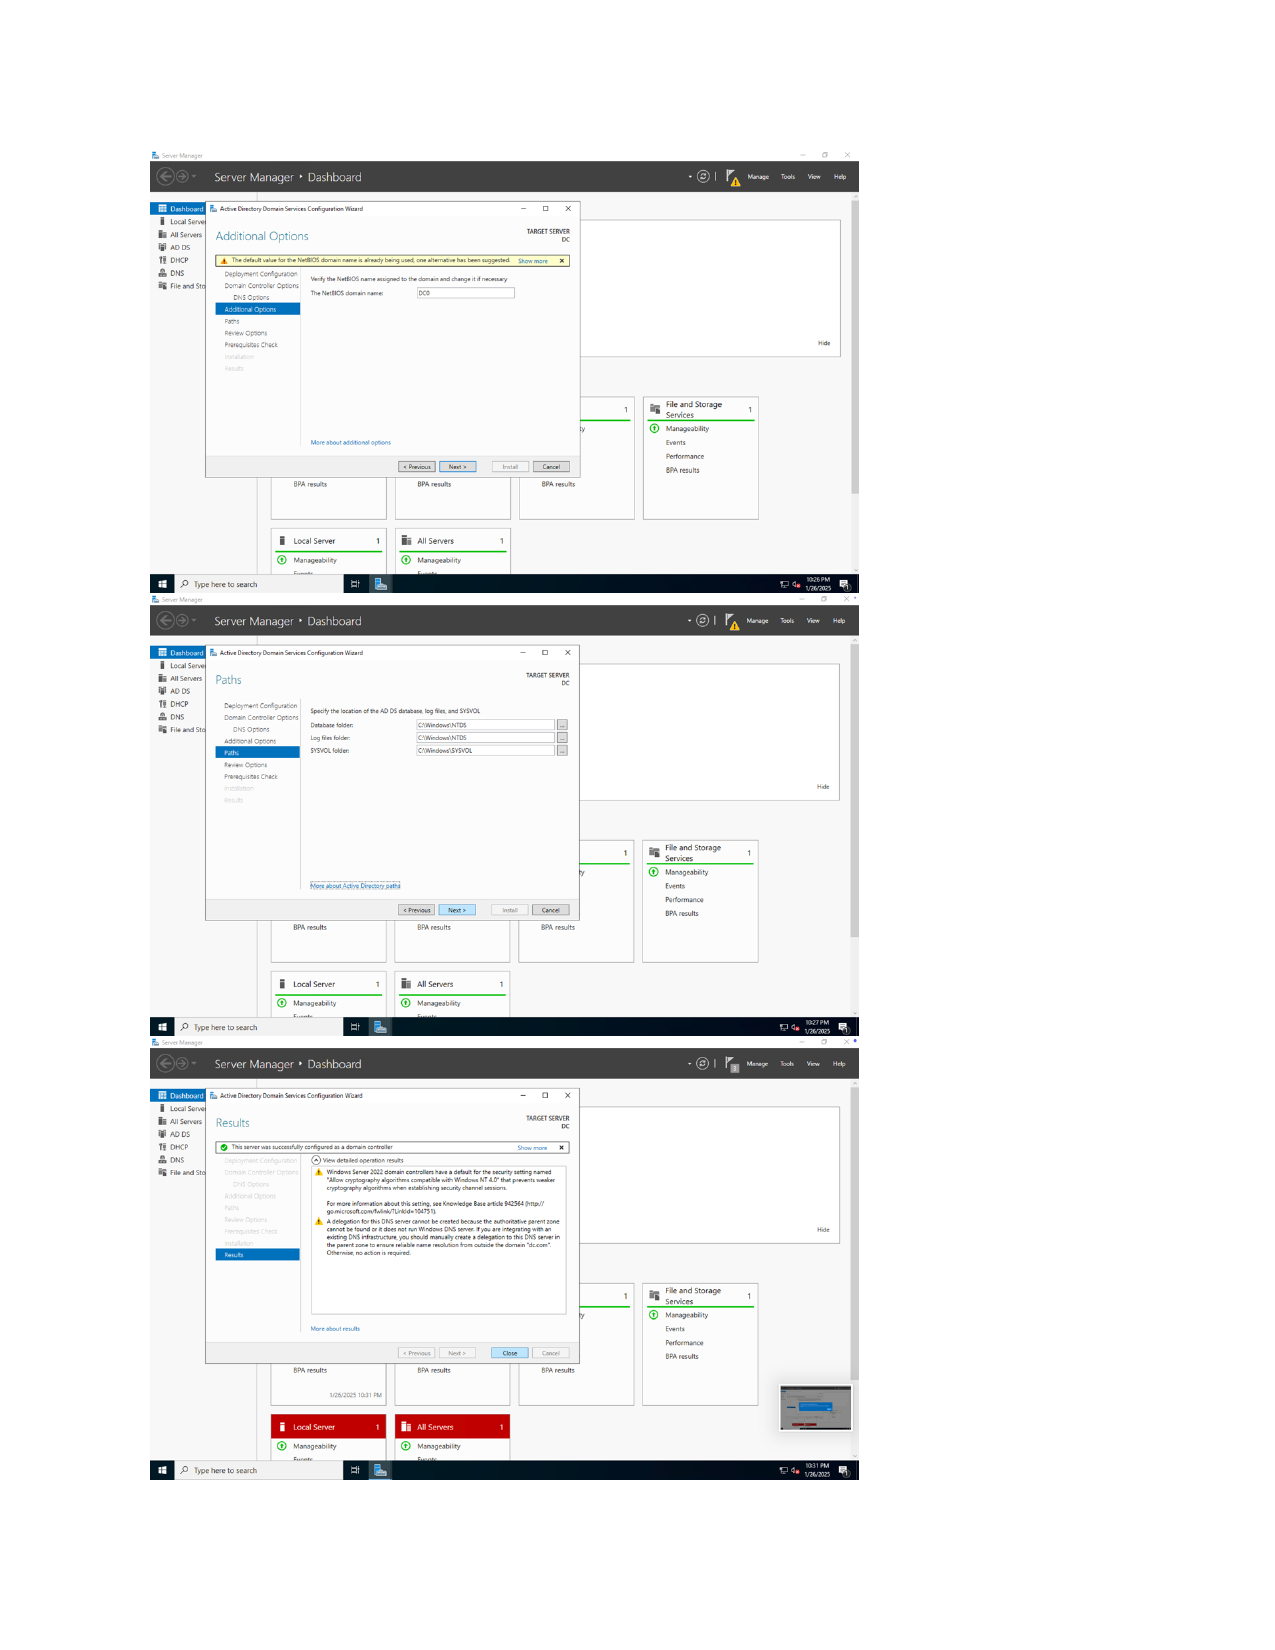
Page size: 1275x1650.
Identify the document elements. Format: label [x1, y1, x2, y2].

picture [150, 150, 859, 1480]
